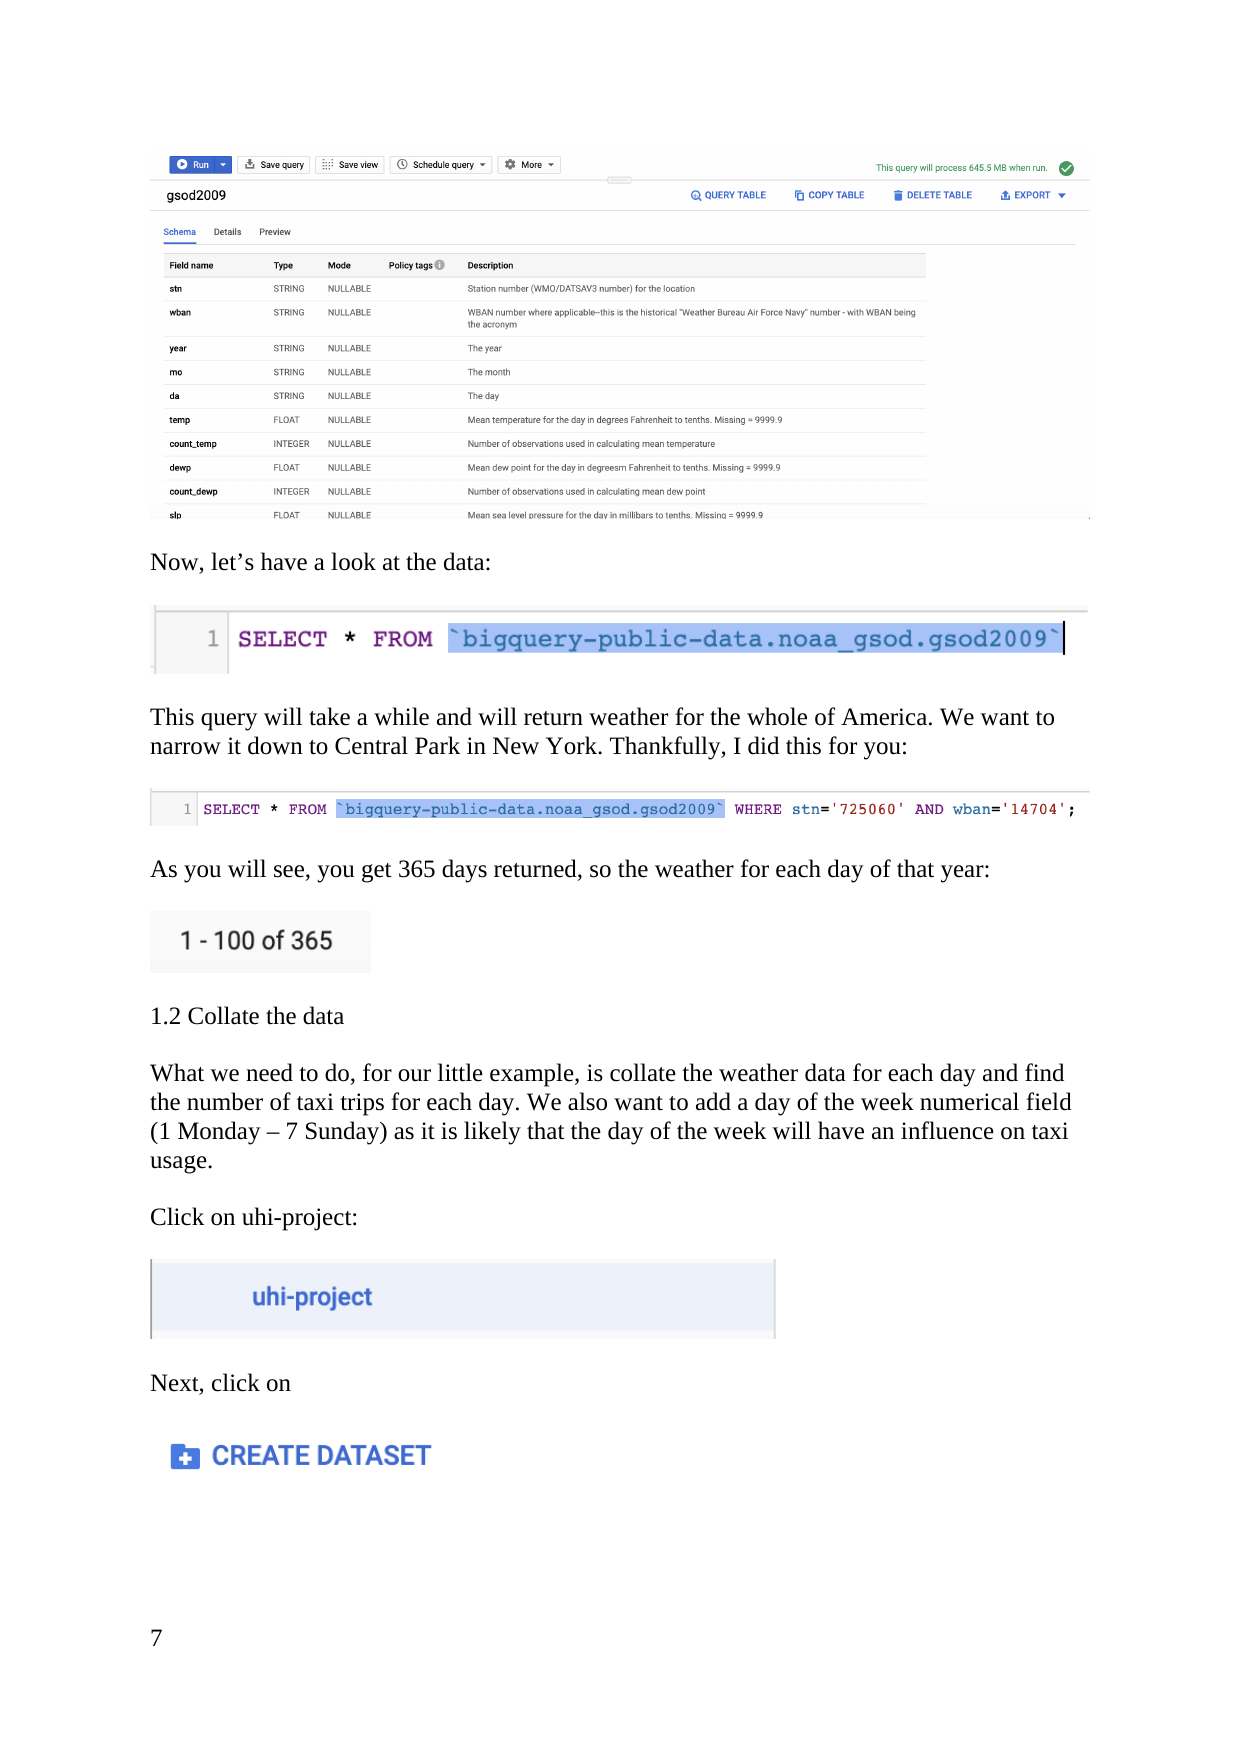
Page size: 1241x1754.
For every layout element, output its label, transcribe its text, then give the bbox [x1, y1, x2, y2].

text Now, let’s have a look at the data: [150, 547, 1090, 576]
text What we need to do, for our little example, is collate the weather data for each day and find the number of taxi trips for each day. We also want to add a day of the week numerical field (1 Monday – 7 Sunday) as it is likely that the day of the week will have an influence on taxi usage. [150, 1058, 1090, 1173]
picture [150, 1425, 448, 1486]
picture [150, 1259, 780, 1339]
picture [150, 150, 1090, 519]
text Click on uhi-project: [150, 1202, 1090, 1231]
text 1.2 Collate the data [150, 1001, 1090, 1030]
text As you will see, you get 365 days returned, so the weather for each day of that year: [150, 854, 1090, 883]
text This query will take a while and will return weather for the whole of America. We want to narrow it down to Central Park in New York. Thankfully, I did this for you: [150, 702, 1090, 760]
picture [150, 605, 1088, 674]
picture [150, 788, 1090, 826]
text Next, click on [150, 1368, 1090, 1396]
picture [150, 911, 371, 973]
